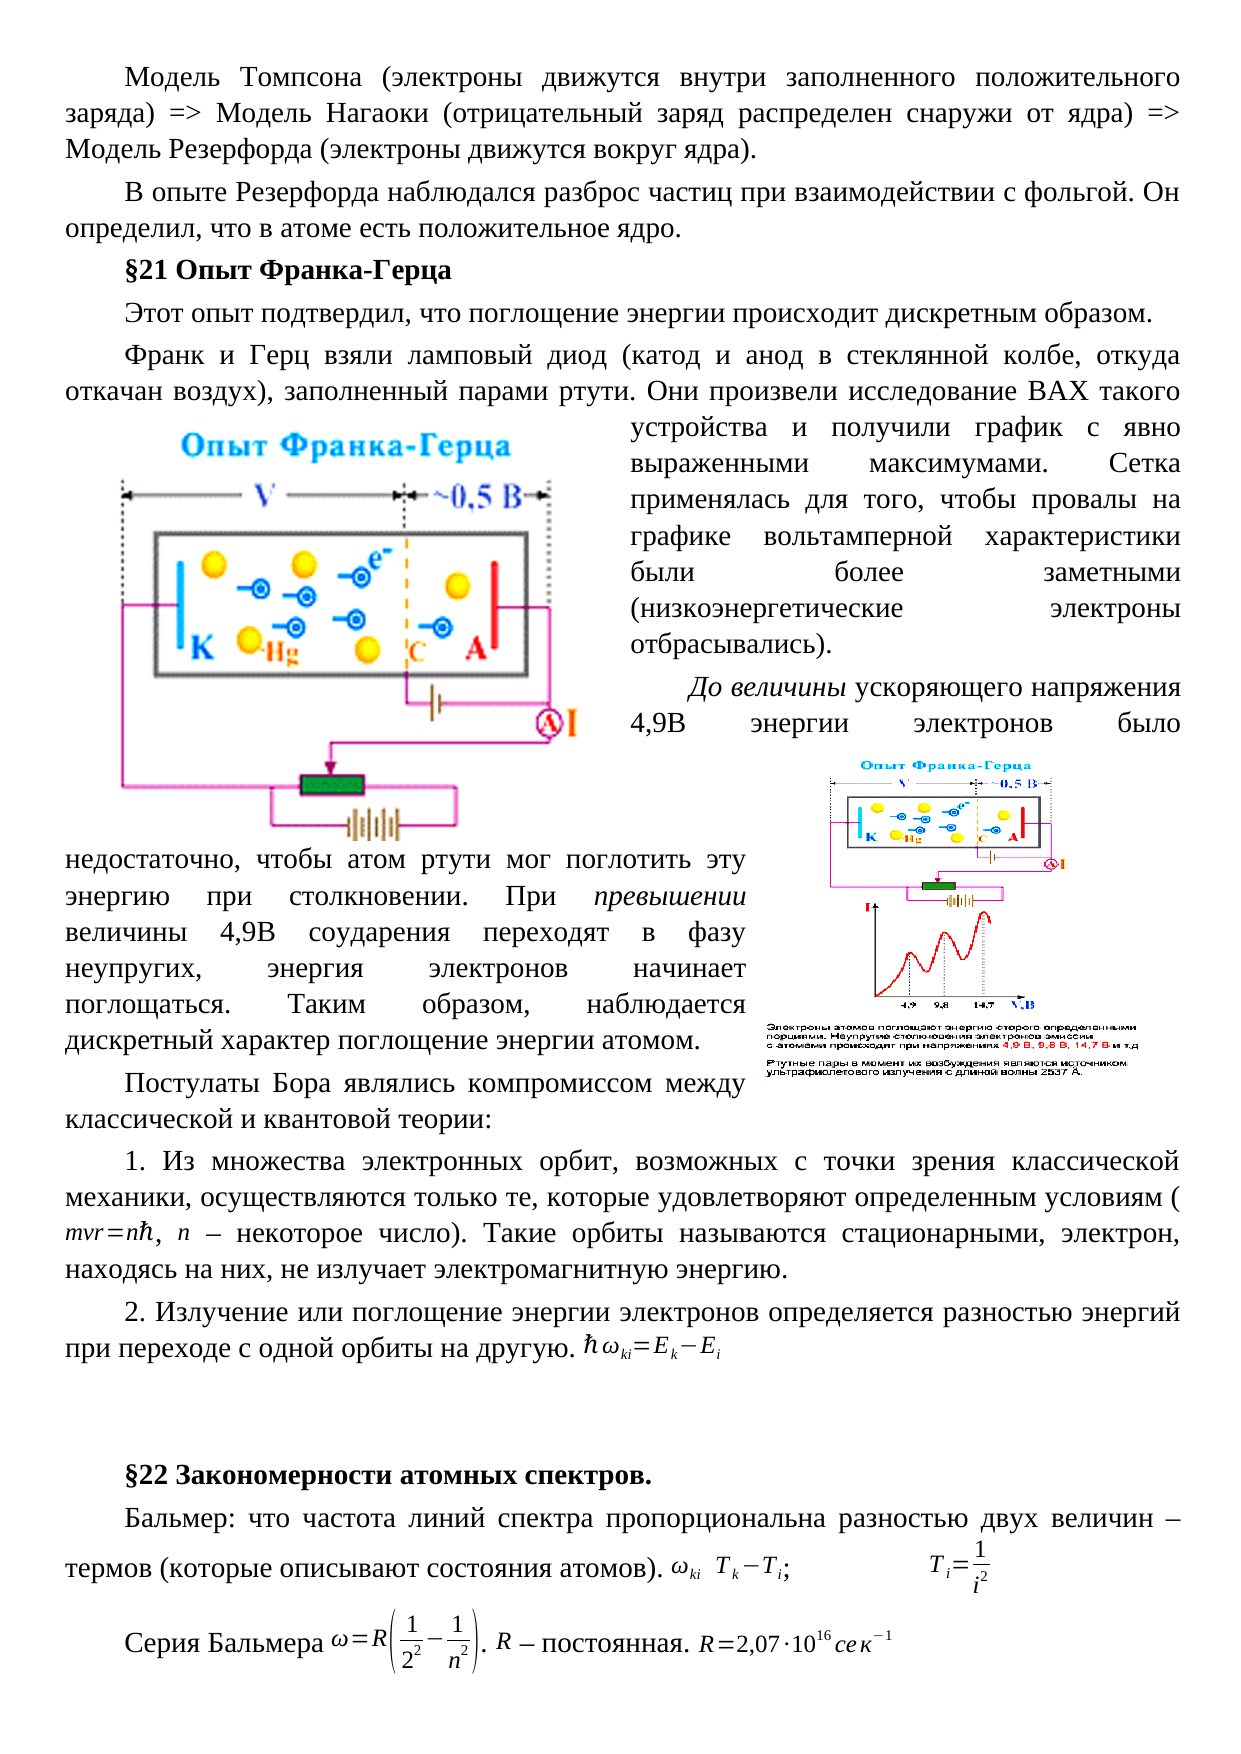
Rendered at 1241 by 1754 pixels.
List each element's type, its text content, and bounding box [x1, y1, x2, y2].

text Этот опыт подтвердил, что поглощение энергии происходит дискретным образом. [65, 295, 1181, 328]
text Франк и Герц взяли ламповый диод (катод и анод в стеклянной колбе, откуда откачан воздух), заполненный парами ртути. Они произвели исследование ВАХ такого устройства и получили график с явно выраженными максимумами. Сетка применялась для того, чтобы провалы на графике вольтамперной характеристики были более заметными (низкоэнергетические электроны отбрасывались). [65, 337, 1181, 660]
picture [83, 428, 612, 841]
text 2. Излучение или поглощение энергии электронов определяется разностью энергий при переходе с одной орбиты на другую. [65, 1294, 1181, 1364]
text §22 Закономерности атомных спектров. [65, 1457, 1181, 1491]
text §21 Опыт Франка-Герца [65, 252, 1181, 286]
text Бальмер: что частота линий спектра пропорциональна разностью двух величин – термов (которые описывают состояния атомов). ; [65, 1500, 1181, 1598]
text 1. Из множества электронных орбит, возможных с точки зрения классической механики, осуществляются только те, которые удовлетворяют определенным условиям (, – некоторое число). Такие орбиты называются стационарными, электрон, находясь на них, не излучает электромагнитную энергию. [65, 1143, 1181, 1285]
text Модель Томпсона (электроны движутся внутри заполненного положительного заряда) => Модель Нагаоки (отрицательный заряд распределен снаружи от ядра) => Модель Резерфорда (электроны движутся вокруг ядра). [65, 59, 1181, 165]
text Постулаты Бора являлись компромиссом между классической и квантовой теории: [65, 1065, 1181, 1134]
text До величины ускоряющего напряжения 4,9В энергии электронов было недостаточно, чтобы атом ртути мог поглотить эту энергию при столкновении. При превышении величины 4,9В соударения переходят в фазу неупругих, энергия электронов начинает поглощаться. Таким образом, наблюдается дискретный характер поглощение энергии атомом. [65, 669, 1181, 1056]
text В опыте Резерфорда наблюдался разброс частиц при взаимодействии с фольгой. Он определил, что в атоме есть положительное ядро. [65, 174, 1181, 243]
text Серия Бальмера . – постоянная. [65, 1607, 1181, 1676]
